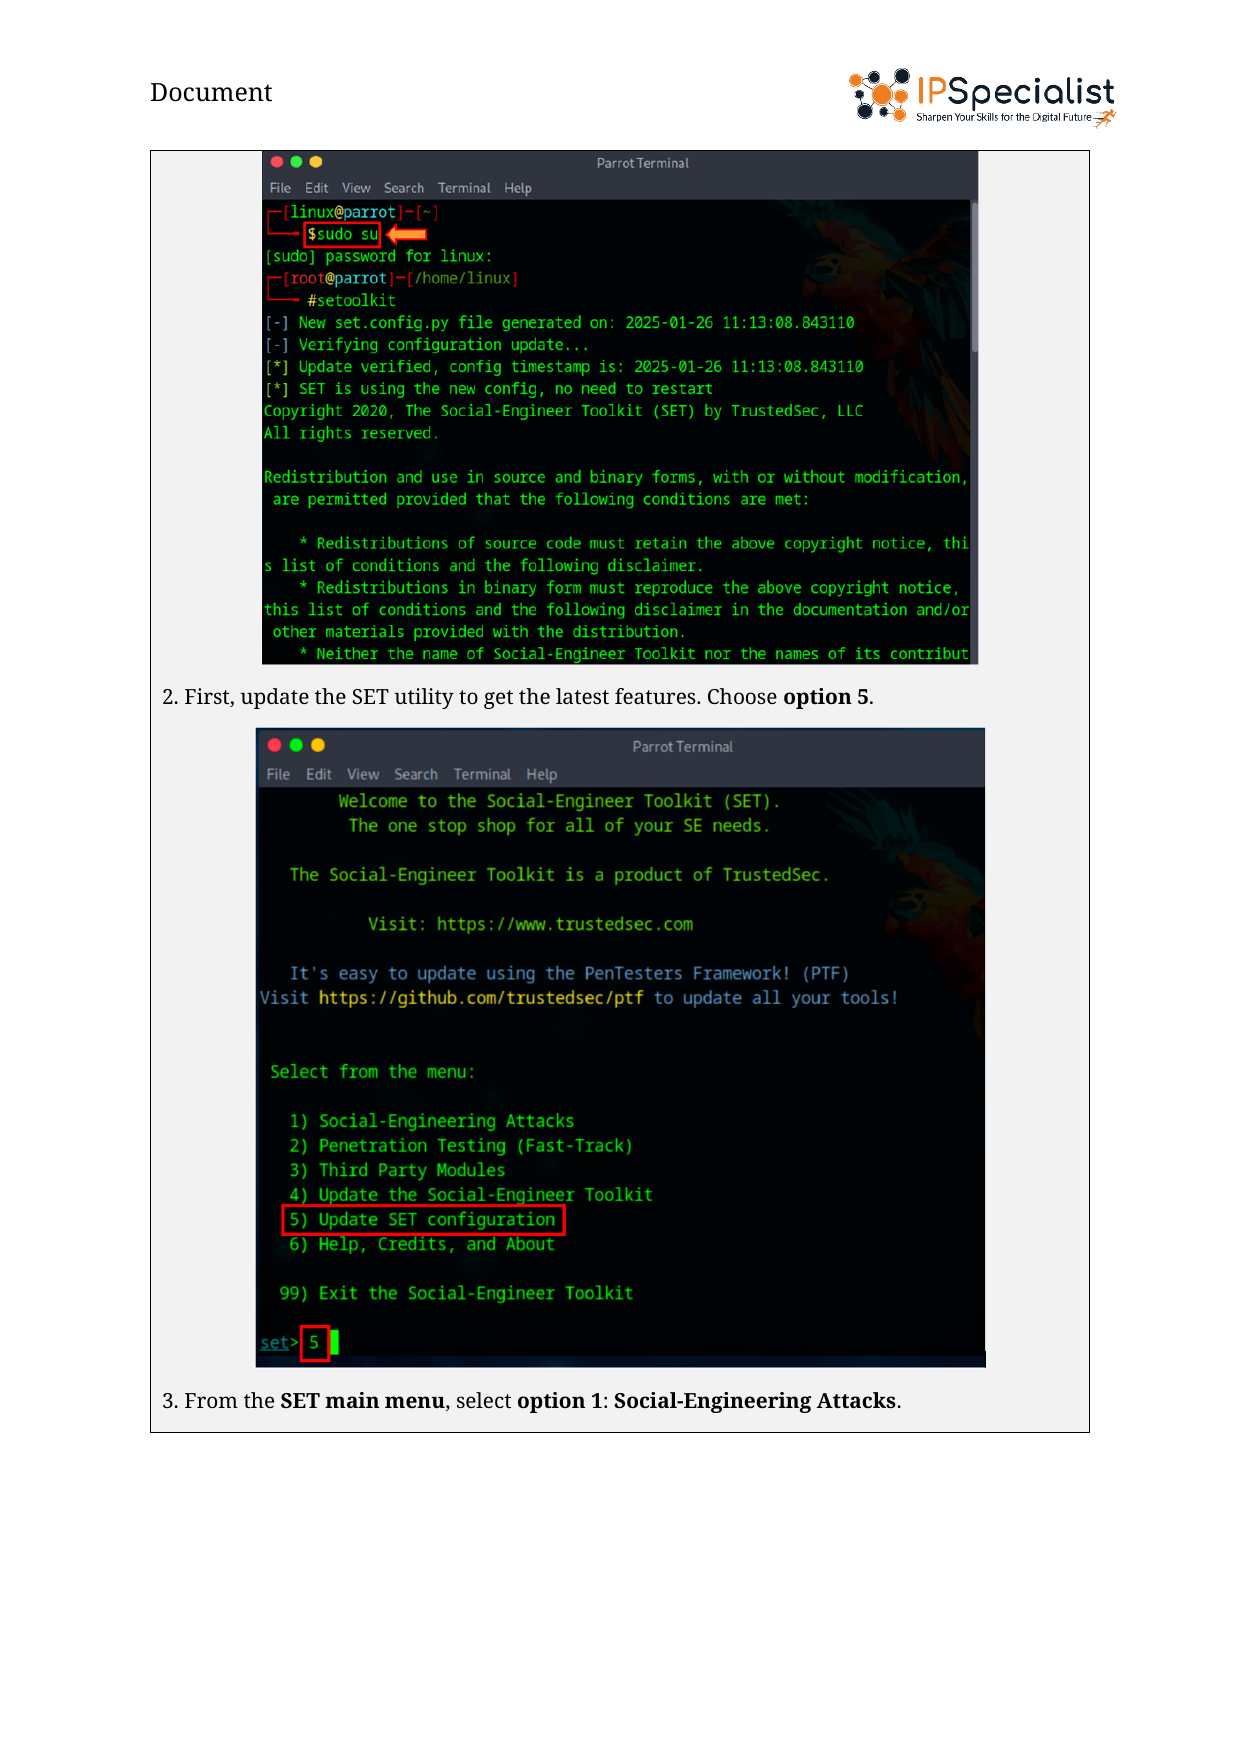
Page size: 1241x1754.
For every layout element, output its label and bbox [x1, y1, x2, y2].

picture [261, 151, 979, 665]
picture [843, 54, 1121, 136]
picture [254, 727, 986, 1369]
table_header [151, 151, 1089, 1432]
